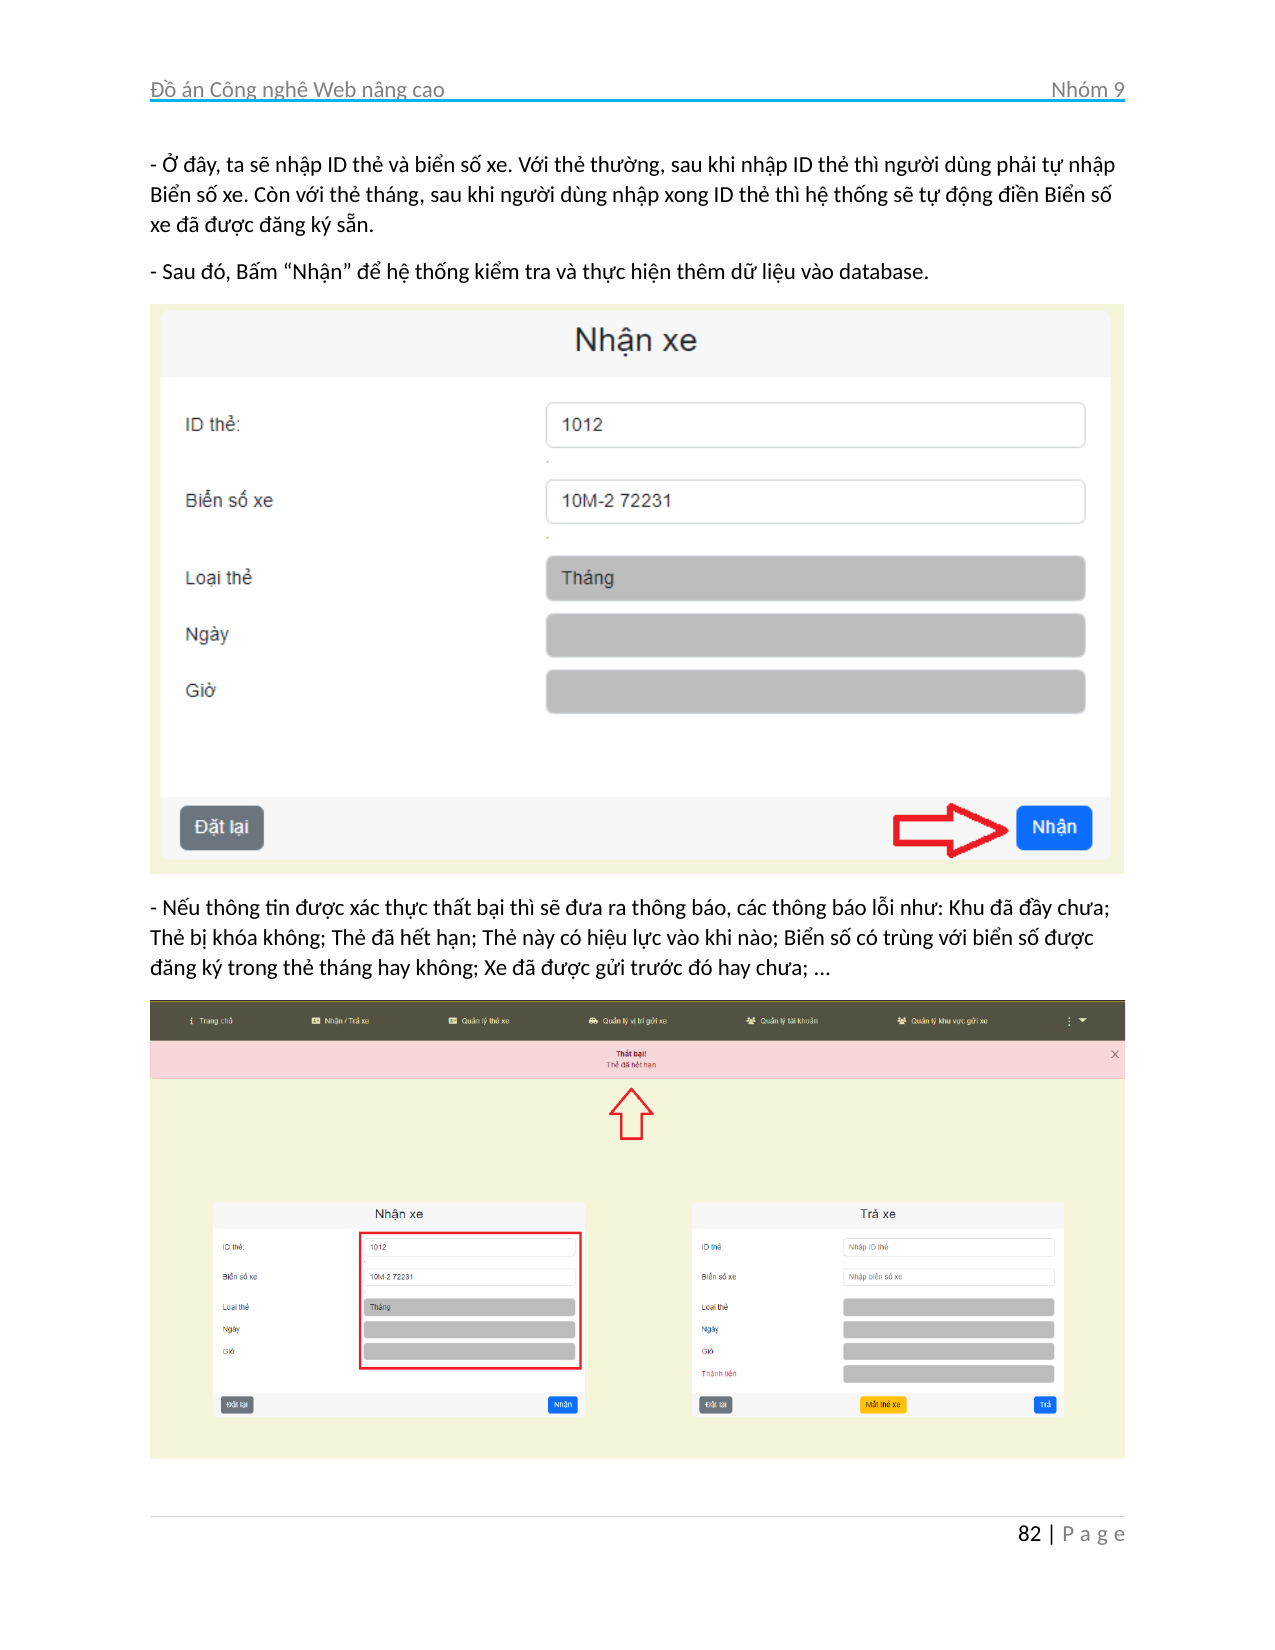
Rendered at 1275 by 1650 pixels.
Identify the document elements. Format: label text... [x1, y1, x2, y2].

text - Sau đó, Bấm “Nhận” để hệ thống kiểm tra và thực hiện thêm dữ liệu vào database. [150, 257, 1125, 285]
picture [150, 304, 1124, 874]
text - Ở đây, ta sẽ nhập ID thẻ và biển số xe. Với thẻ thường, sau khi nhập ID thẻ thì người dùng phải tự nhập Biển số xe. Còn với thẻ tháng, sau khi người dùng nhập xong ID thẻ thì hệ thống sẽ tự động điền Biển số xe đã được đăng ký sẵn. [150, 150, 1125, 238]
picture [150, 1000, 1125, 1459]
text - Nếu thông tin được xác thực thất bại thì sẽ đưa ra thông báo, các thông báo lỗi như: Khu đã đầy chưa; Thẻ bị khóa không; Thẻ đã hết hạn; Thẻ này có hiệu lực vào khi nào; Biển số có trùng với biển số được đăng ký trong thẻ tháng hay không; Xe đã được gửi trước đó hay chưa; ... [150, 893, 1125, 981]
